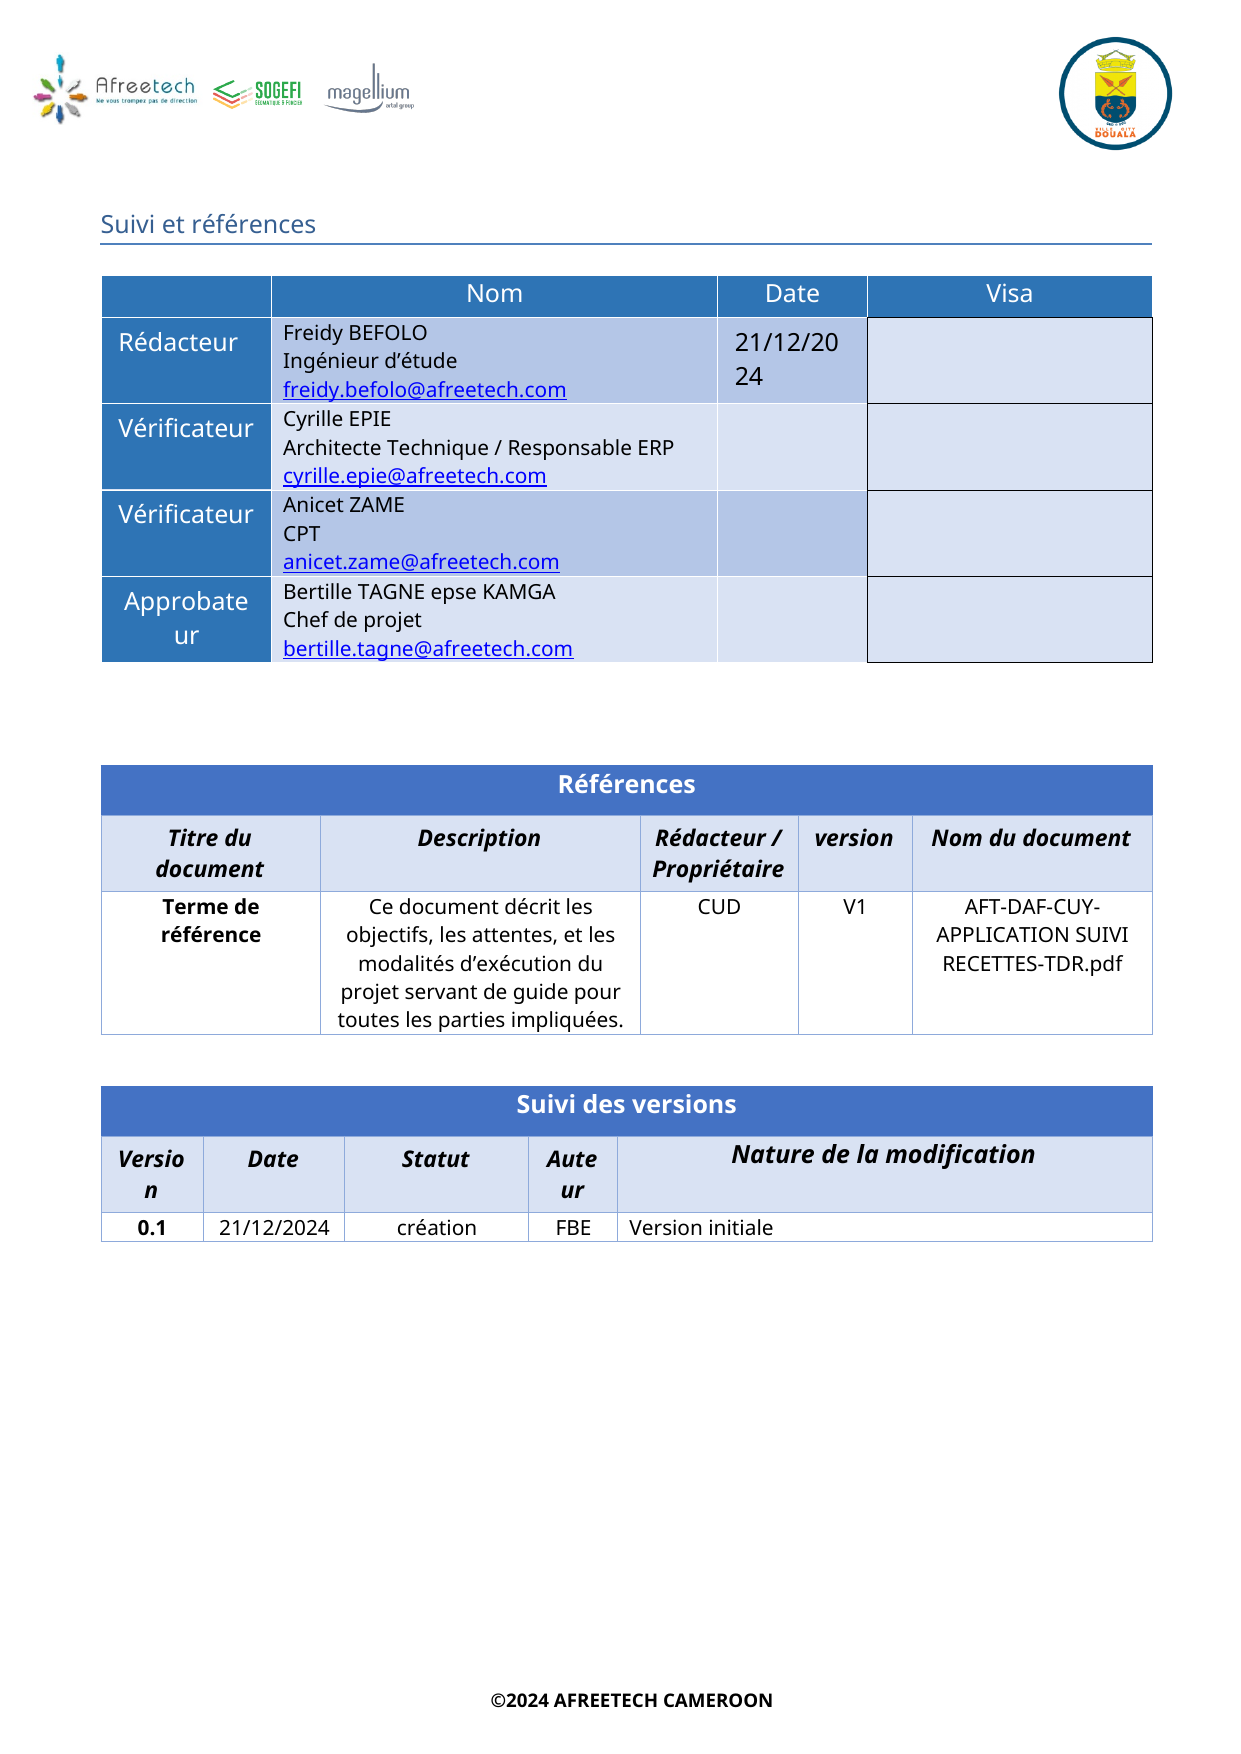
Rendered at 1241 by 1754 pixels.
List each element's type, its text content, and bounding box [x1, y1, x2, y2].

table_cell Description [321, 816, 640, 891]
table_cell 0.1 [102, 1213, 203, 1241]
table_cell Ce document décrit les objectifs, les attentes, et les modalités d’exécution du projet servant de guide pour toutes les parties impliquées. [321, 892, 640, 1034]
table_cell Nom du document [913, 816, 1152, 891]
table_header Suivi des versions [102, 1087, 1152, 1136]
picture [208, 72, 307, 114]
subtitle Suivi et références [100, 207, 1152, 243]
table_cell [718, 404, 867, 489]
table_cell version [799, 816, 912, 891]
picture [1053, 31, 1178, 159]
table_cell Date [204, 1137, 344, 1212]
table_cell Bertille TAGNE epse KAMGA Chef de projet bertille.tagne@afreetech.com [272, 577, 717, 662]
table_cell AFT-DAF-CUY- APPLICATION SUIVI RECETTES-TDR.pdf [913, 892, 1152, 1034]
table_header Références [102, 766, 1152, 815]
table_cell [718, 577, 867, 662]
table_header Visa [868, 276, 1152, 317]
table_header Nom [272, 276, 717, 317]
table_cell 21/12/2024 [204, 1213, 344, 1241]
picture [32, 52, 203, 125]
table_cell Anicet ZAME CPT anicet.zame@afreetech.com [272, 491, 717, 576]
table_cell Approbateur [102, 577, 271, 662]
table_cell [718, 491, 867, 576]
table_cell 21/12/2024 [718, 318, 867, 403]
table_cell Terme de référence [102, 892, 320, 1034]
table_header [102, 276, 271, 317]
table_cell [868, 318, 1152, 403]
table_cell FBE [529, 1213, 617, 1241]
table_cell Version [102, 1137, 203, 1212]
table_cell création [345, 1213, 528, 1241]
table_cell Freidy BEFOLO Ingénieur d’étude freidy.befolo@afreetech.com [272, 318, 717, 403]
table_cell Version initiale [618, 1213, 1152, 1241]
table_cell V1 [799, 892, 912, 1034]
table_cell Vérificateur [102, 491, 271, 576]
table_cell Auteur [529, 1137, 617, 1212]
table_cell [868, 491, 1152, 576]
table_cell Rédacteur / Propriétaire [641, 816, 798, 891]
table_cell Titre du document [102, 816, 320, 891]
table_cell [868, 404, 1152, 489]
table_cell CUD [641, 892, 798, 1034]
table_header Date [718, 276, 867, 317]
table_cell Vérificateur [102, 404, 271, 489]
table_cell Cyrille EPIE Architecte Technique / Responsable ERP cyrille.epie@afreetech.com [272, 404, 717, 489]
table_cell Nature de la modification [618, 1137, 1152, 1212]
table_cell Rédacteur [102, 318, 271, 403]
table_cell [868, 577, 1152, 662]
table_cell Statut [345, 1137, 528, 1212]
